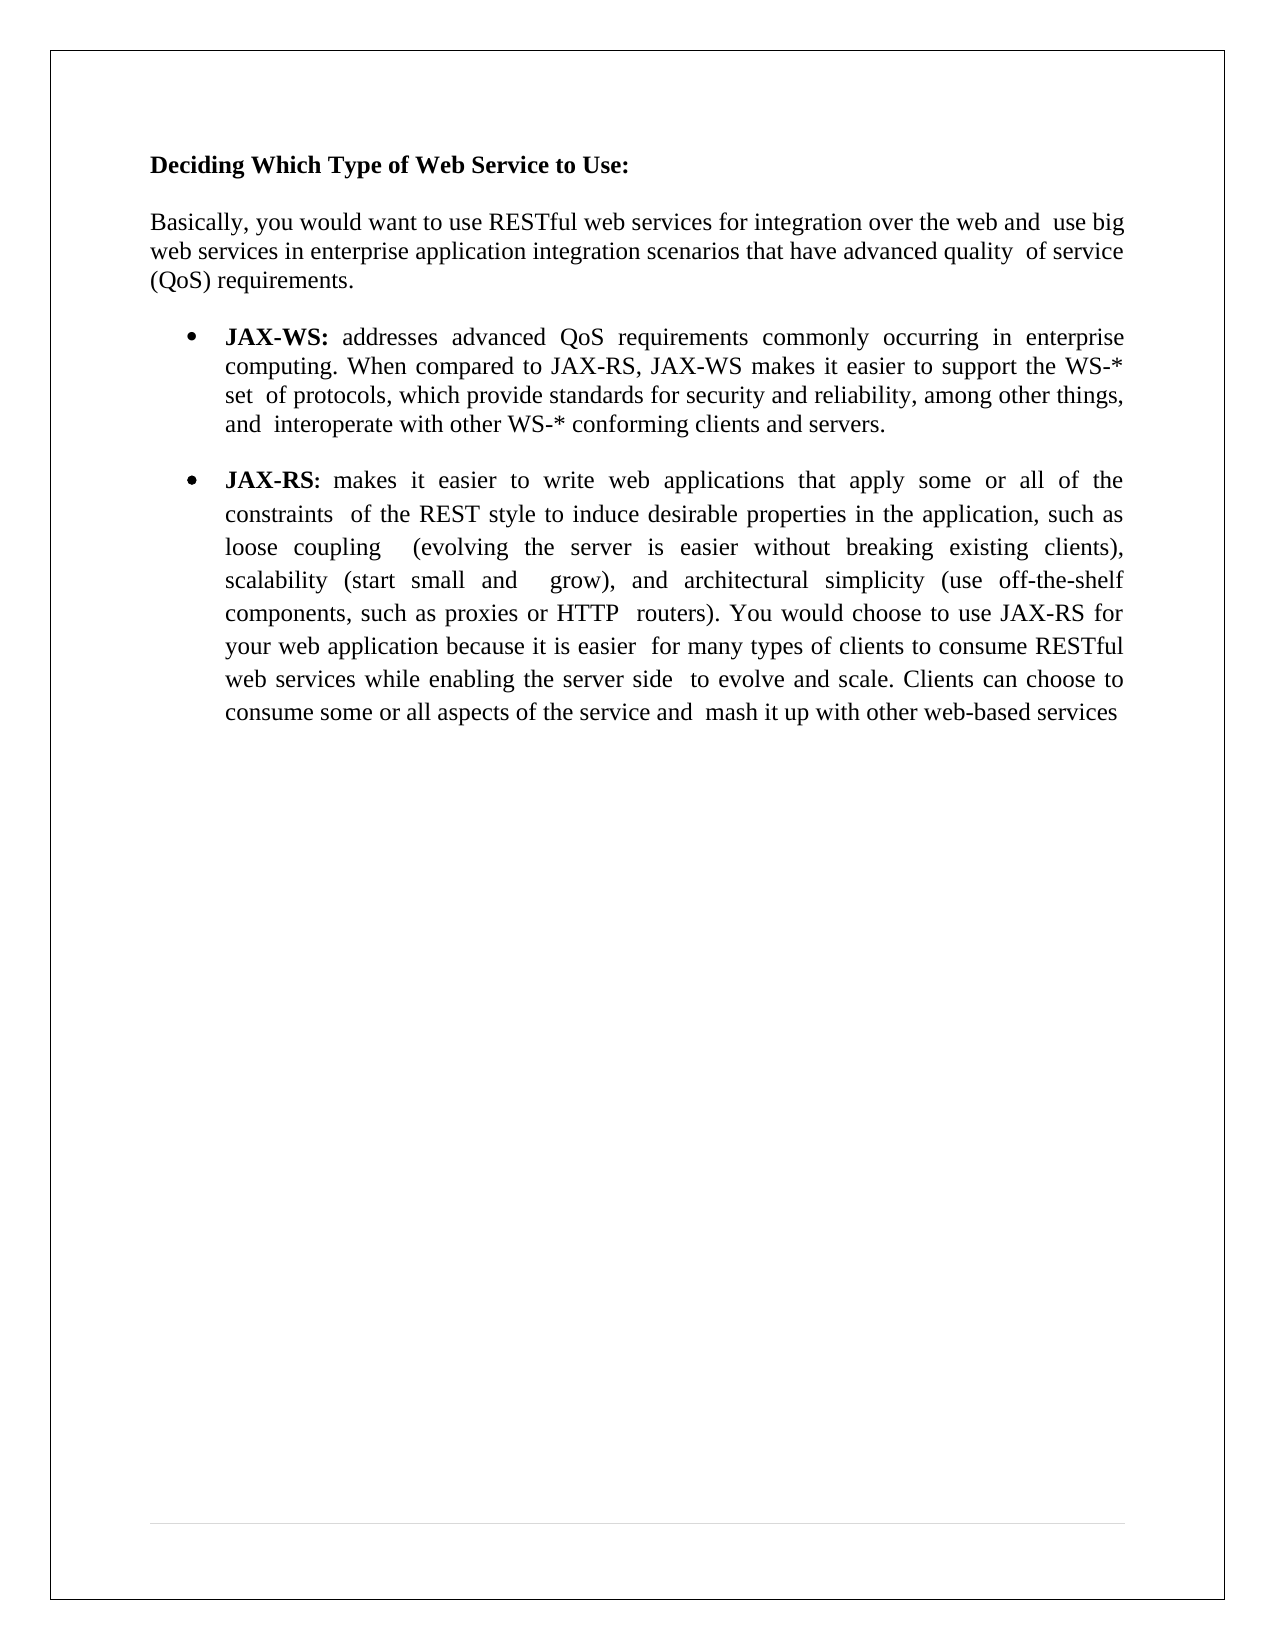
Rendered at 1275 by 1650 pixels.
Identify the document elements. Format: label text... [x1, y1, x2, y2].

text Basically, you would want to use RESTful web services for integration over the web and use big web services in enterprise application integration scenarios that have advanced quality of service (QoS) requirements. [150, 207, 1125, 294]
text Deciding Which Type of Web Service to Use: [150, 150, 1125, 179]
list JAX-RS: makes it easier to write web applications that apply some or all of the constraints of the REST style to induce desirable properties in the application, such as loose coupling (evolving the server is easier without breaking existing clients), scalability (start small and grow), and architectural simplicity (use off-the-shelf components, such as proxies or HTTP routers). You would choose to use JAX-RS for your web application because it is easier for many types of clients to consume RESTful web services while enabling the server side to evolve and scale. Clients can choose to consume some or all aspects of the service and mash it up with other web-based services [187, 466, 1125, 726]
list JAX-WS: addresses advanced QoS requirements commonly occurring in enterprise computing. When compared to JAX-RS, JAX-WS makes it easier to support the WS-* set of protocols, which provide standards for security and reliability, among other things, and interoperate with other WS-* conforming clients and servers. [187, 322, 1125, 437]
